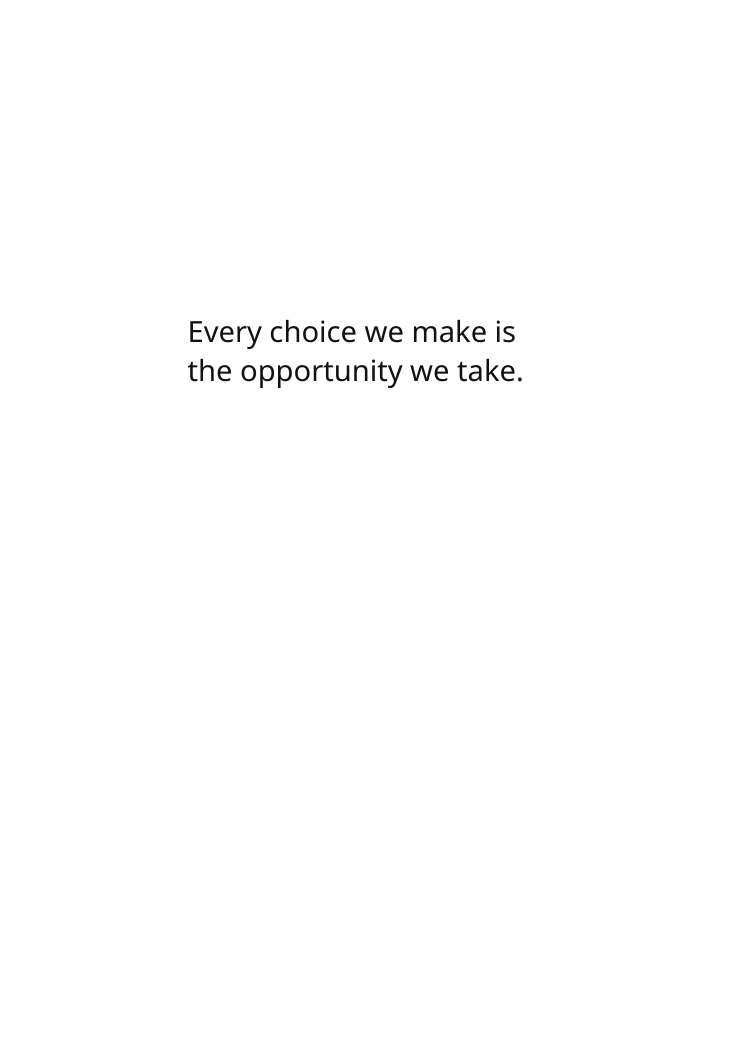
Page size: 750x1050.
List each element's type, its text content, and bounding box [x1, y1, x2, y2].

text Every choice we make is the opportunity we take. [187, 311, 562, 390]
